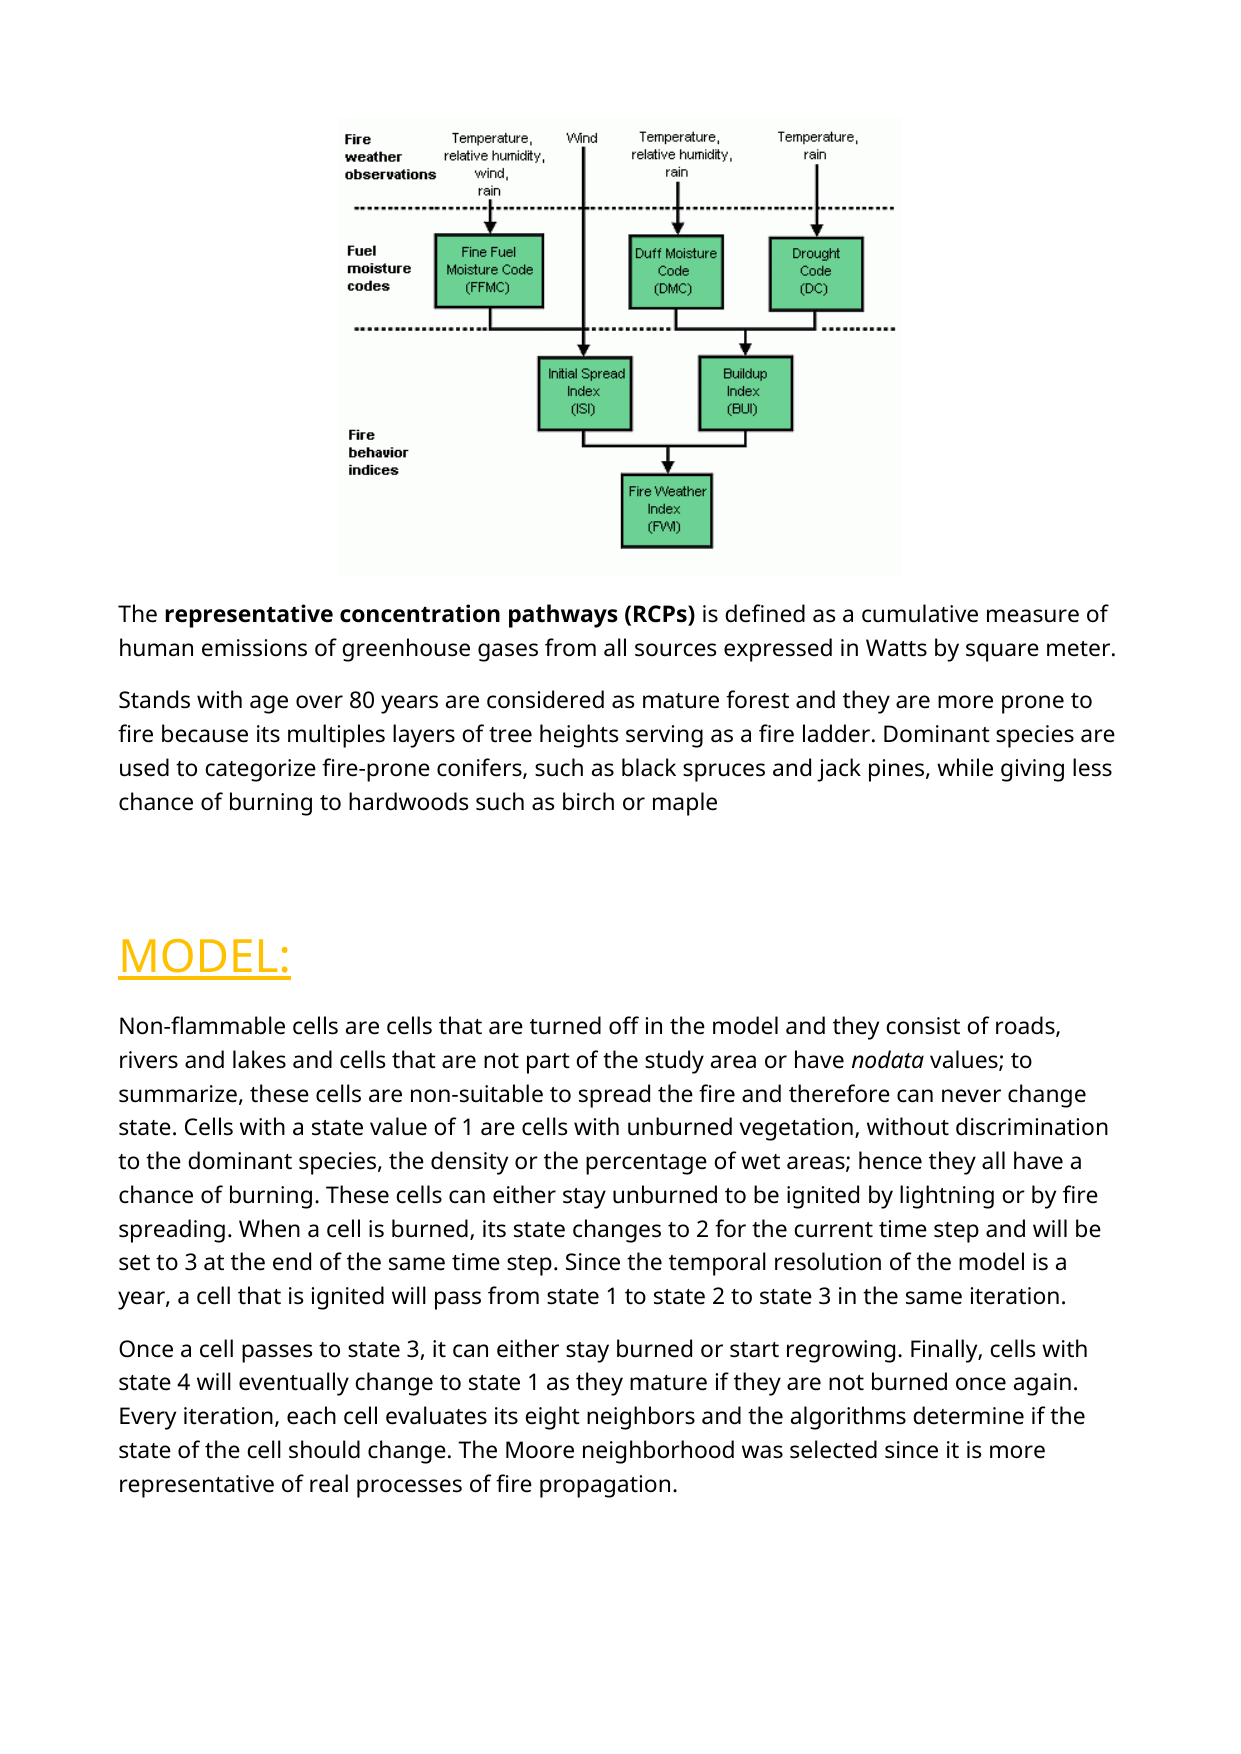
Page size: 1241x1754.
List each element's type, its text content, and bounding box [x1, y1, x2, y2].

text MODEL: [118, 924, 1122, 988]
text Non-flammable cells are cells that are turned off in the model and they consist of roads, rivers and lakes and cells that are not part of the study area or have nodata values; to summarize, these cells are non-suitable to spread the fire and therefore can never change state. Cells with a state value of 1 are cells with unburned vegetation, without discrimination to the dominant species, the density or the percentage of wet areas; hence they all have a chance of burning. These cells can either stay unburned to be ignited by lightning or by fire spreading. When a cell is burned, its state changes to 2 for the current time step and will be set to 3 at the end of the same time step. Since the temporal resolution of the model is a year, a cell that is ignited will pass from state 1 to state 2 to state 3 in the same iteration. [118, 1010, 1122, 1313]
text Once a cell passes to state 3, it can either stay burned or start regrowing. Finally, cells with state 4 will eventually change to state 1 as they mature if they are not burned once again. Every iteration, each cell evaluates its eight neighbors and the algorithms determine if the state of the cell should change. The Moore neighborhood was selected since it is more representative of real processes of fire propagation. [118, 1332, 1122, 1501]
text Stands with age over 80 years are considered as mature forest and they are more prone to fire because its multiples layers of tree heights serving as a fire ladder. Dominant species are used to categorize fire-prone conifers, such as black spruces and jack pines, while giving less chance of burning to hardwoods such as birch or maple [118, 684, 1122, 819]
text The representative concentration pathways (RCPs) is defined as a cumulative measure of human emissions of greenhouse gases from all sources expressed in Watts by square meter. [118, 598, 1122, 665]
